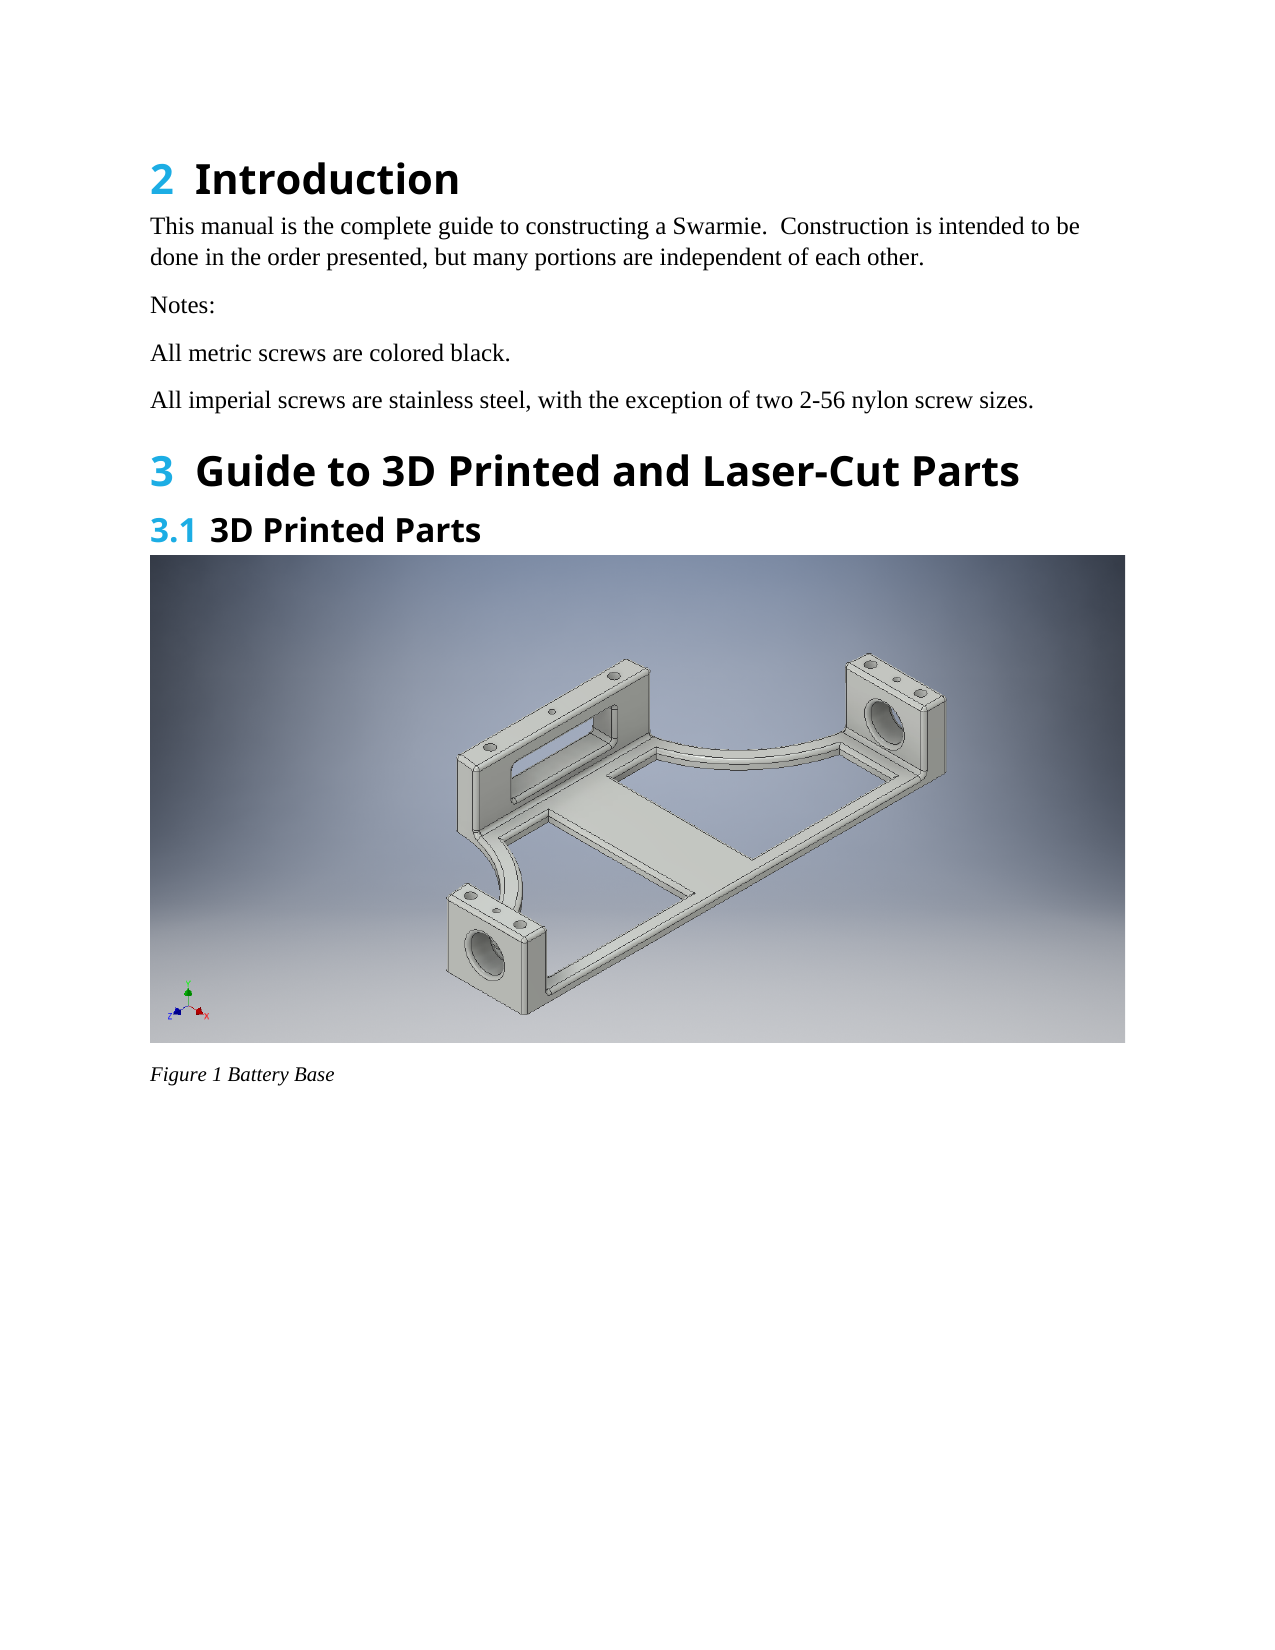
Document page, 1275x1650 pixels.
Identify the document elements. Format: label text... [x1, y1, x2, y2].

subtitle 3D Printed Parts [150, 507, 1125, 552]
text Notes: [150, 290, 1125, 319]
subtitle Guide to 3D Printed and Laser-Cut Parts [150, 441, 1125, 498]
picture [150, 555, 1125, 1043]
text All imperial screws are stainless steel, with the exception of two 2-56 nylon screw sizes. [150, 385, 1125, 414]
subtitle Introduction [150, 150, 1125, 207]
text All metric screws are colored black. [150, 338, 1125, 366]
text This manual is the complete guide to constructing a Swarmie. Construction is intended to be done in the order presented, but many portions are independent of each other. [150, 211, 1125, 271]
